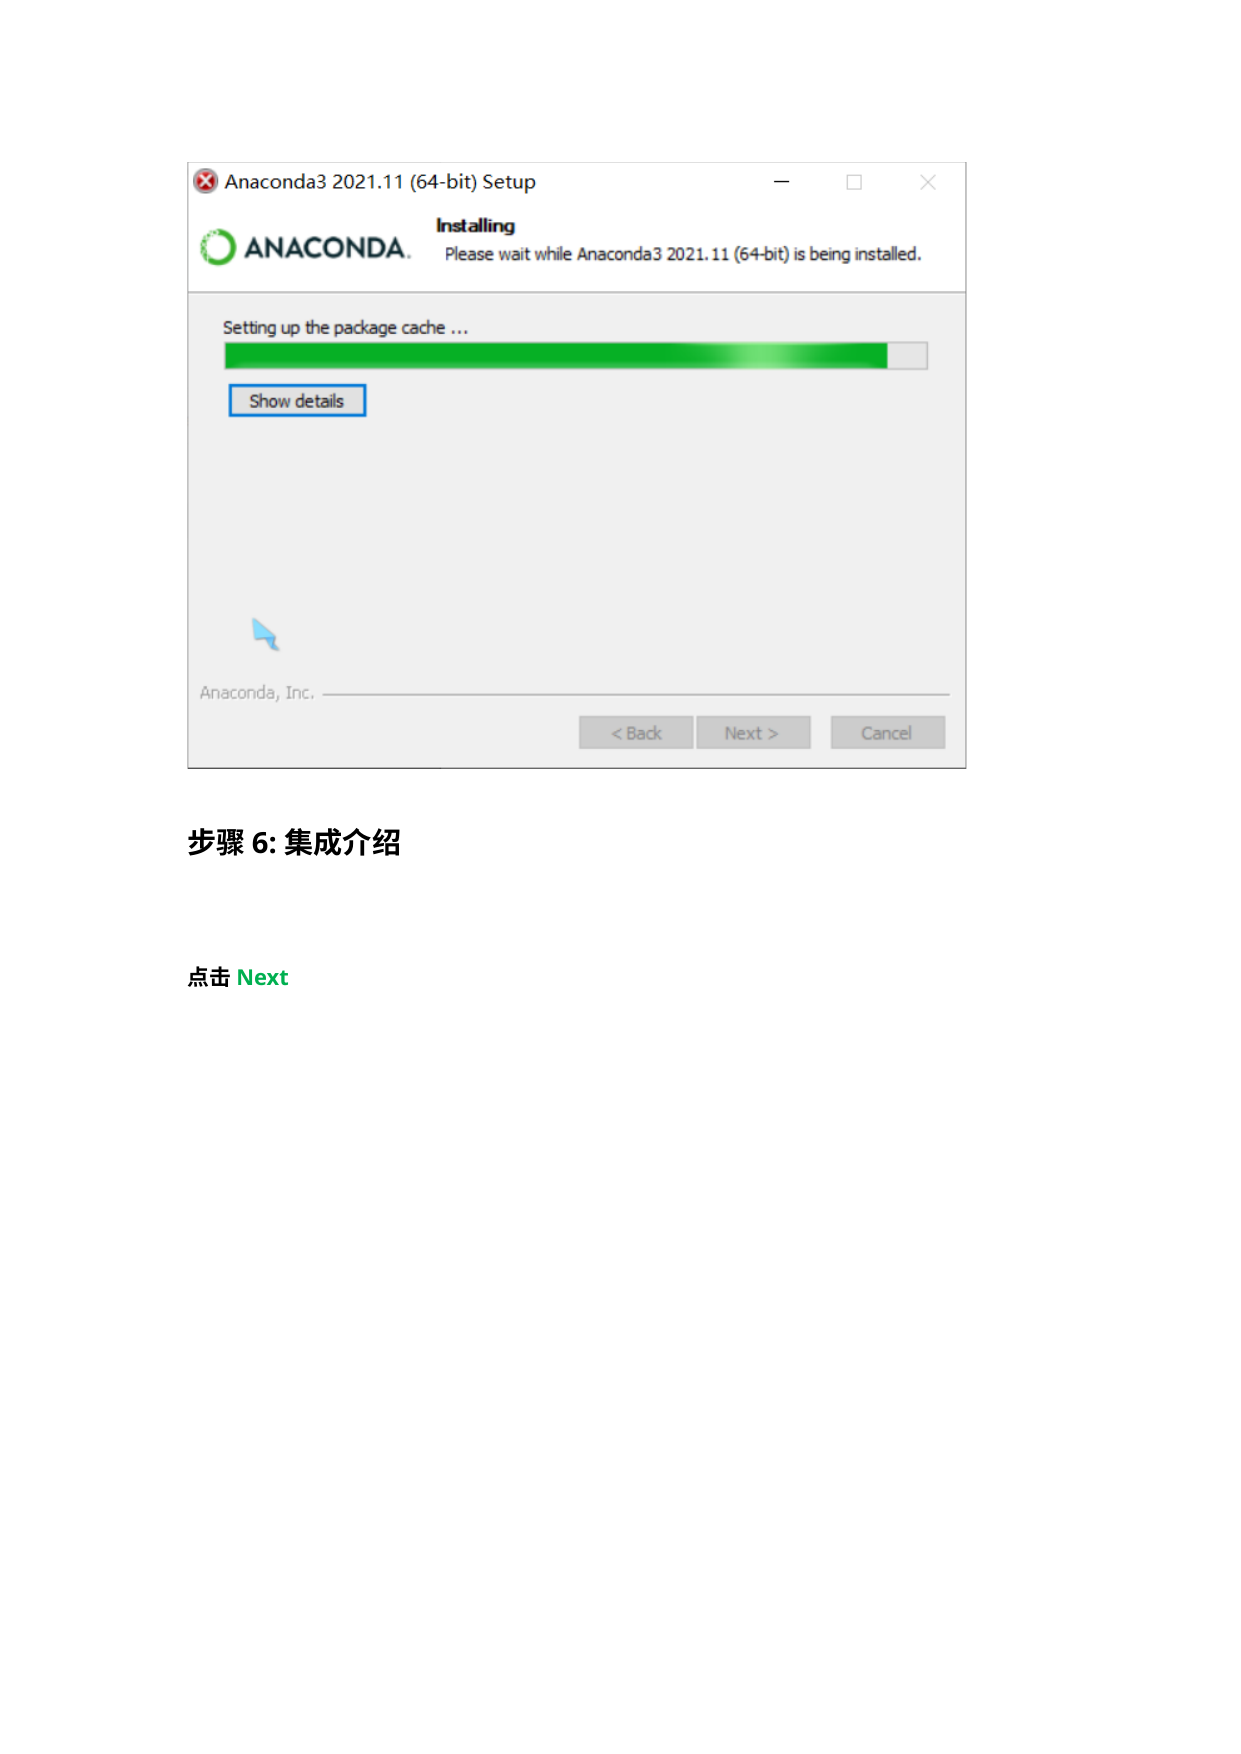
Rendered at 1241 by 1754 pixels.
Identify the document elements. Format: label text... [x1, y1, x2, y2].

text 点击 Next [187, 960, 1053, 992]
subtitle 步骤6: 集成介绍 [187, 809, 1053, 874]
picture [187, 162, 967, 769]
